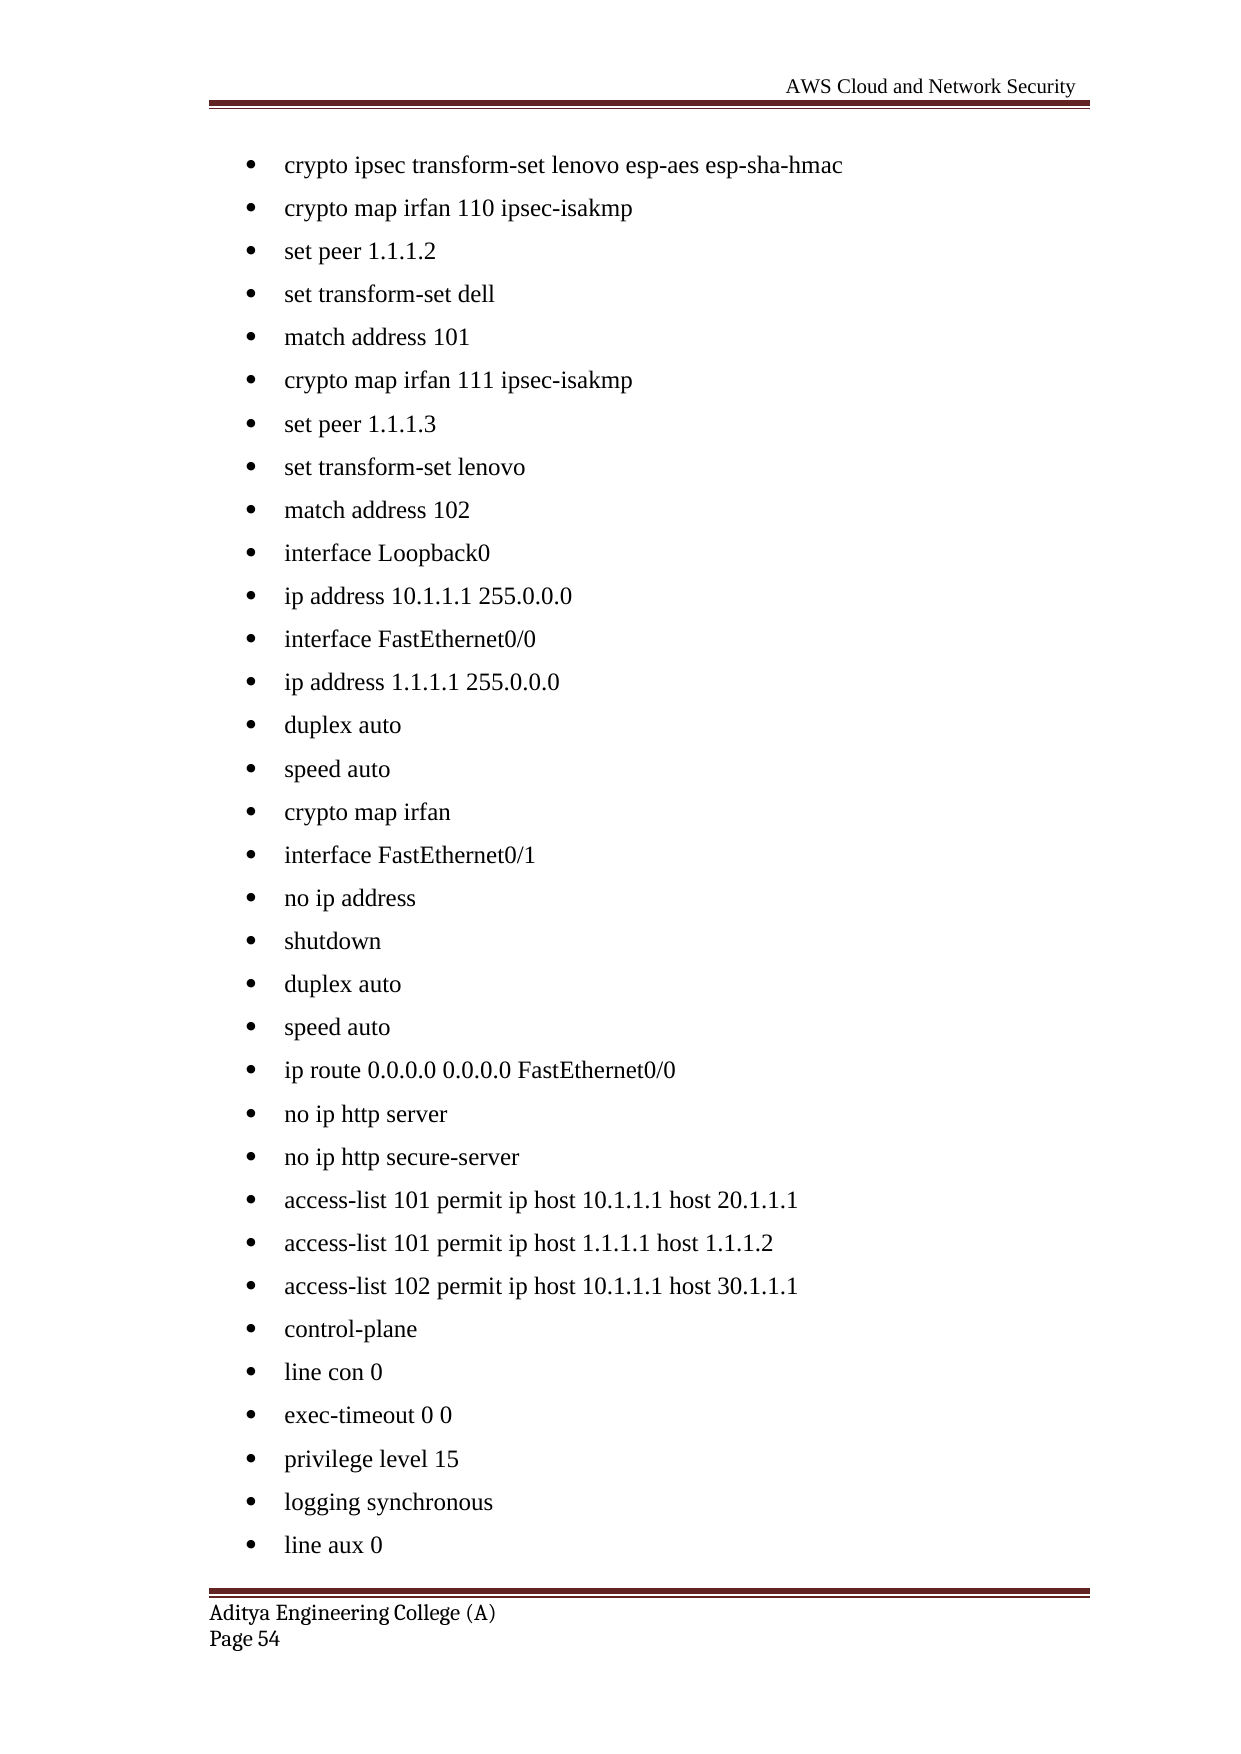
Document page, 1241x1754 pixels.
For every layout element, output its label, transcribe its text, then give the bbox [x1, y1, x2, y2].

list interface FastEthernet0/1 [247, 840, 1090, 869]
list set transform-set dell [247, 279, 1090, 308]
list crypto map irfan [247, 797, 1090, 826]
list no ip http server [247, 1099, 1090, 1127]
list set peer 1.1.1.2 [247, 236, 1090, 265]
list ip route 0.0.0.0 0.0.0.0 FastEthernet0/0 [247, 1056, 1090, 1084]
list match address 102 [247, 495, 1090, 524]
list access-list 102 permit ip host 10.1.1.1 host 30.1.1.1 [247, 1271, 1090, 1300]
list control-plane [247, 1314, 1090, 1343]
list crypto map irfan 111 ipsec-isakmp [247, 366, 1090, 394]
list set peer 1.1.1.3 [247, 409, 1090, 437]
list line aux 0 [247, 1530, 1090, 1559]
list no ip address [247, 883, 1090, 912]
list speed auto [247, 1012, 1090, 1041]
list logging synchronous [247, 1487, 1090, 1516]
list crypto ipsec transform-set lenovo esp-aes esp-sha-hmac [247, 150, 1090, 179]
list line con 0 [247, 1357, 1090, 1386]
list exec-timeout 0 0 [247, 1401, 1090, 1429]
list ip address 1.1.1.1 255.0.0.0 [247, 667, 1090, 696]
list access-list 101 permit ip host 1.1.1.1 host 1.1.1.2 [247, 1228, 1090, 1257]
list shutdown [247, 926, 1090, 955]
list match address 101 [247, 322, 1090, 351]
list access-list 101 permit ip host 10.1.1.1 host 20.1.1.1 [247, 1185, 1090, 1214]
list interface FastEthernet0/0 [247, 624, 1090, 653]
list privilege level 15 [247, 1444, 1090, 1472]
list speed auto [247, 754, 1090, 782]
list set transform-set lenovo [247, 452, 1090, 481]
list ip address 10.1.1.1 255.0.0.0 [247, 581, 1090, 610]
list interface Loopback0 [247, 538, 1090, 567]
list crypto map irfan 110 ipsec-isakmp [247, 193, 1090, 222]
list duplex auto [247, 711, 1090, 739]
list no ip http secure-server [247, 1142, 1090, 1171]
list duplex auto [247, 969, 1090, 998]
